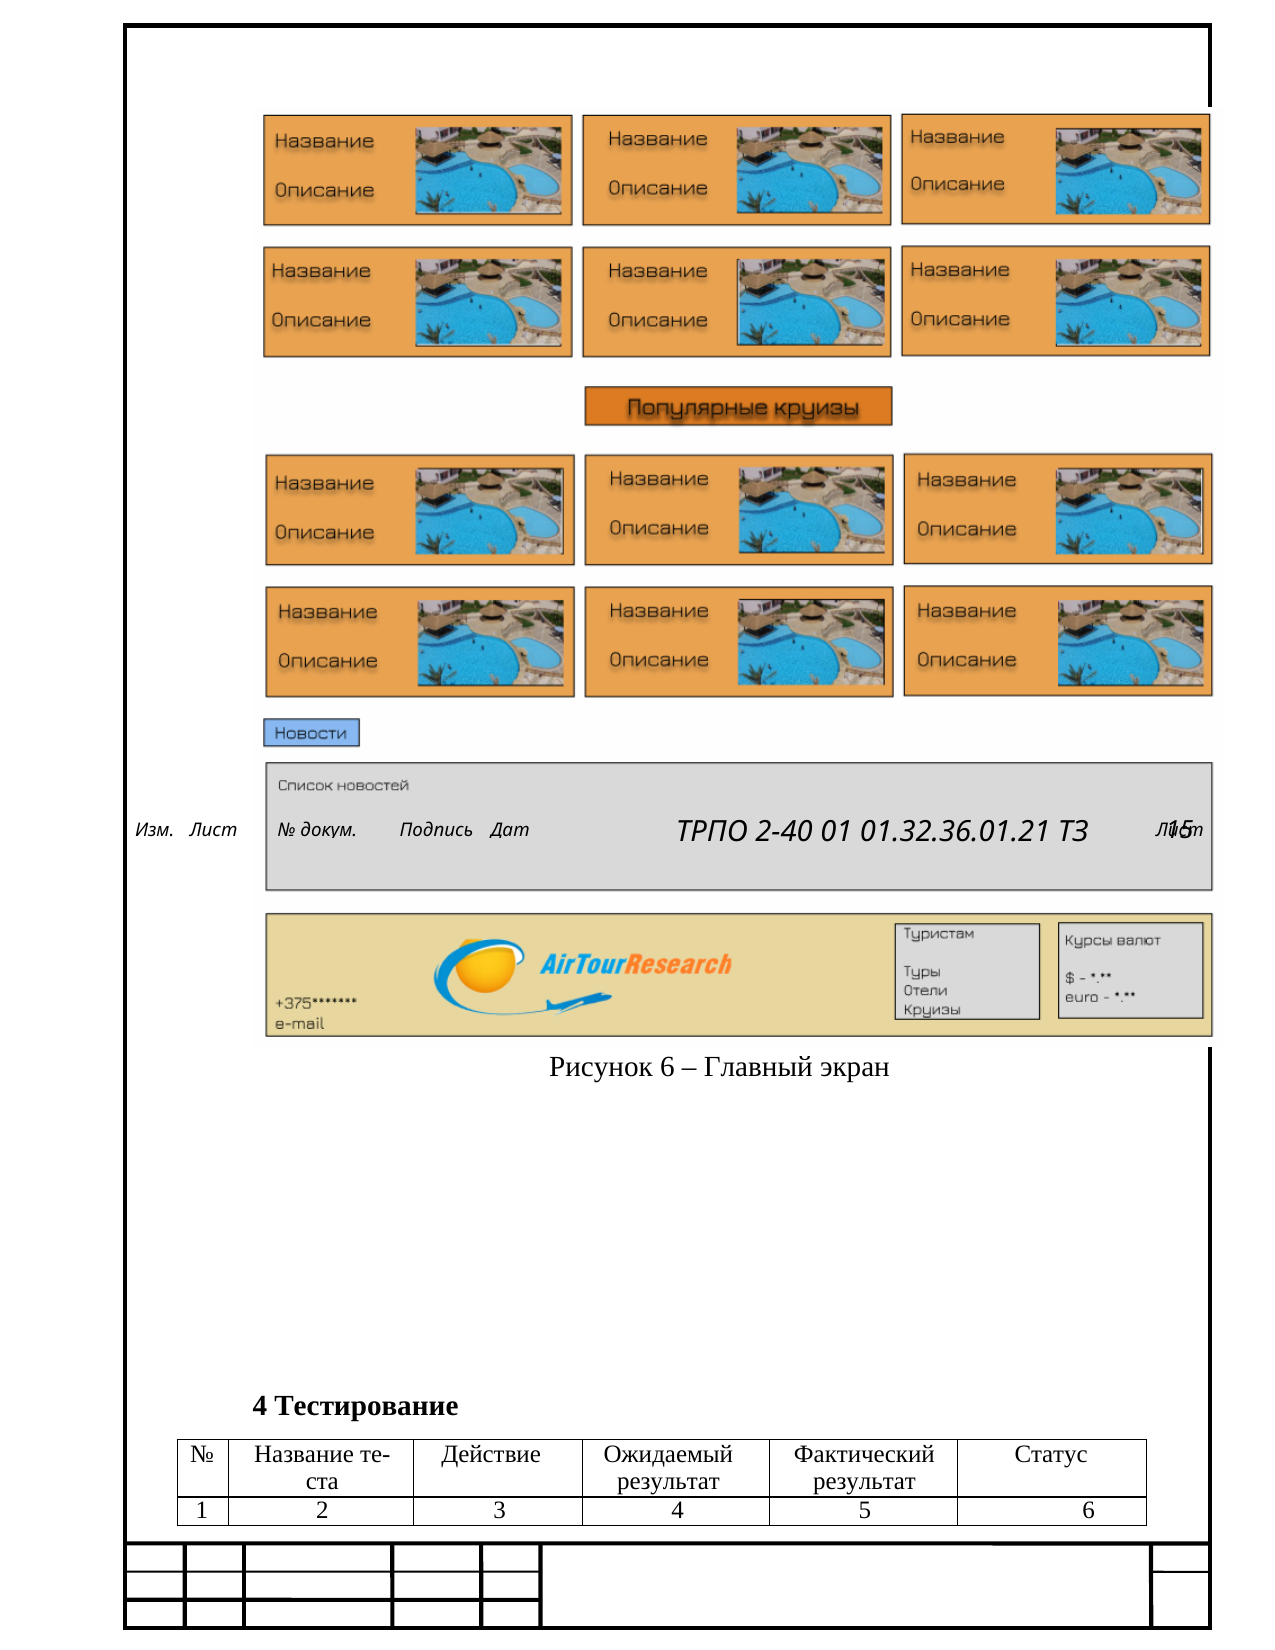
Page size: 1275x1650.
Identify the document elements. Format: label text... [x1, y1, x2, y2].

table_cell 6 [958, 1498, 1146, 1525]
table_header Действие [414, 1440, 582, 1496]
text Рисунок 6 – Главный экран [252, 1049, 1186, 1082]
table_cell 1 [178, 1498, 228, 1525]
table_header Название те- ста [229, 1440, 413, 1496]
table_cell 5 [770, 1498, 957, 1525]
table_cell 2 [229, 1498, 413, 1525]
picture [252, 107, 1227, 1047]
table_header Статус [958, 1440, 1146, 1496]
table_header № [178, 1440, 228, 1496]
text 4 Тестирование [252, 1388, 1186, 1422]
table_cell 4 [583, 1498, 769, 1525]
table_header Ожидаемый результат [583, 1440, 769, 1496]
table_header Фактический результат [770, 1440, 957, 1496]
table_cell 3 [414, 1498, 582, 1525]
